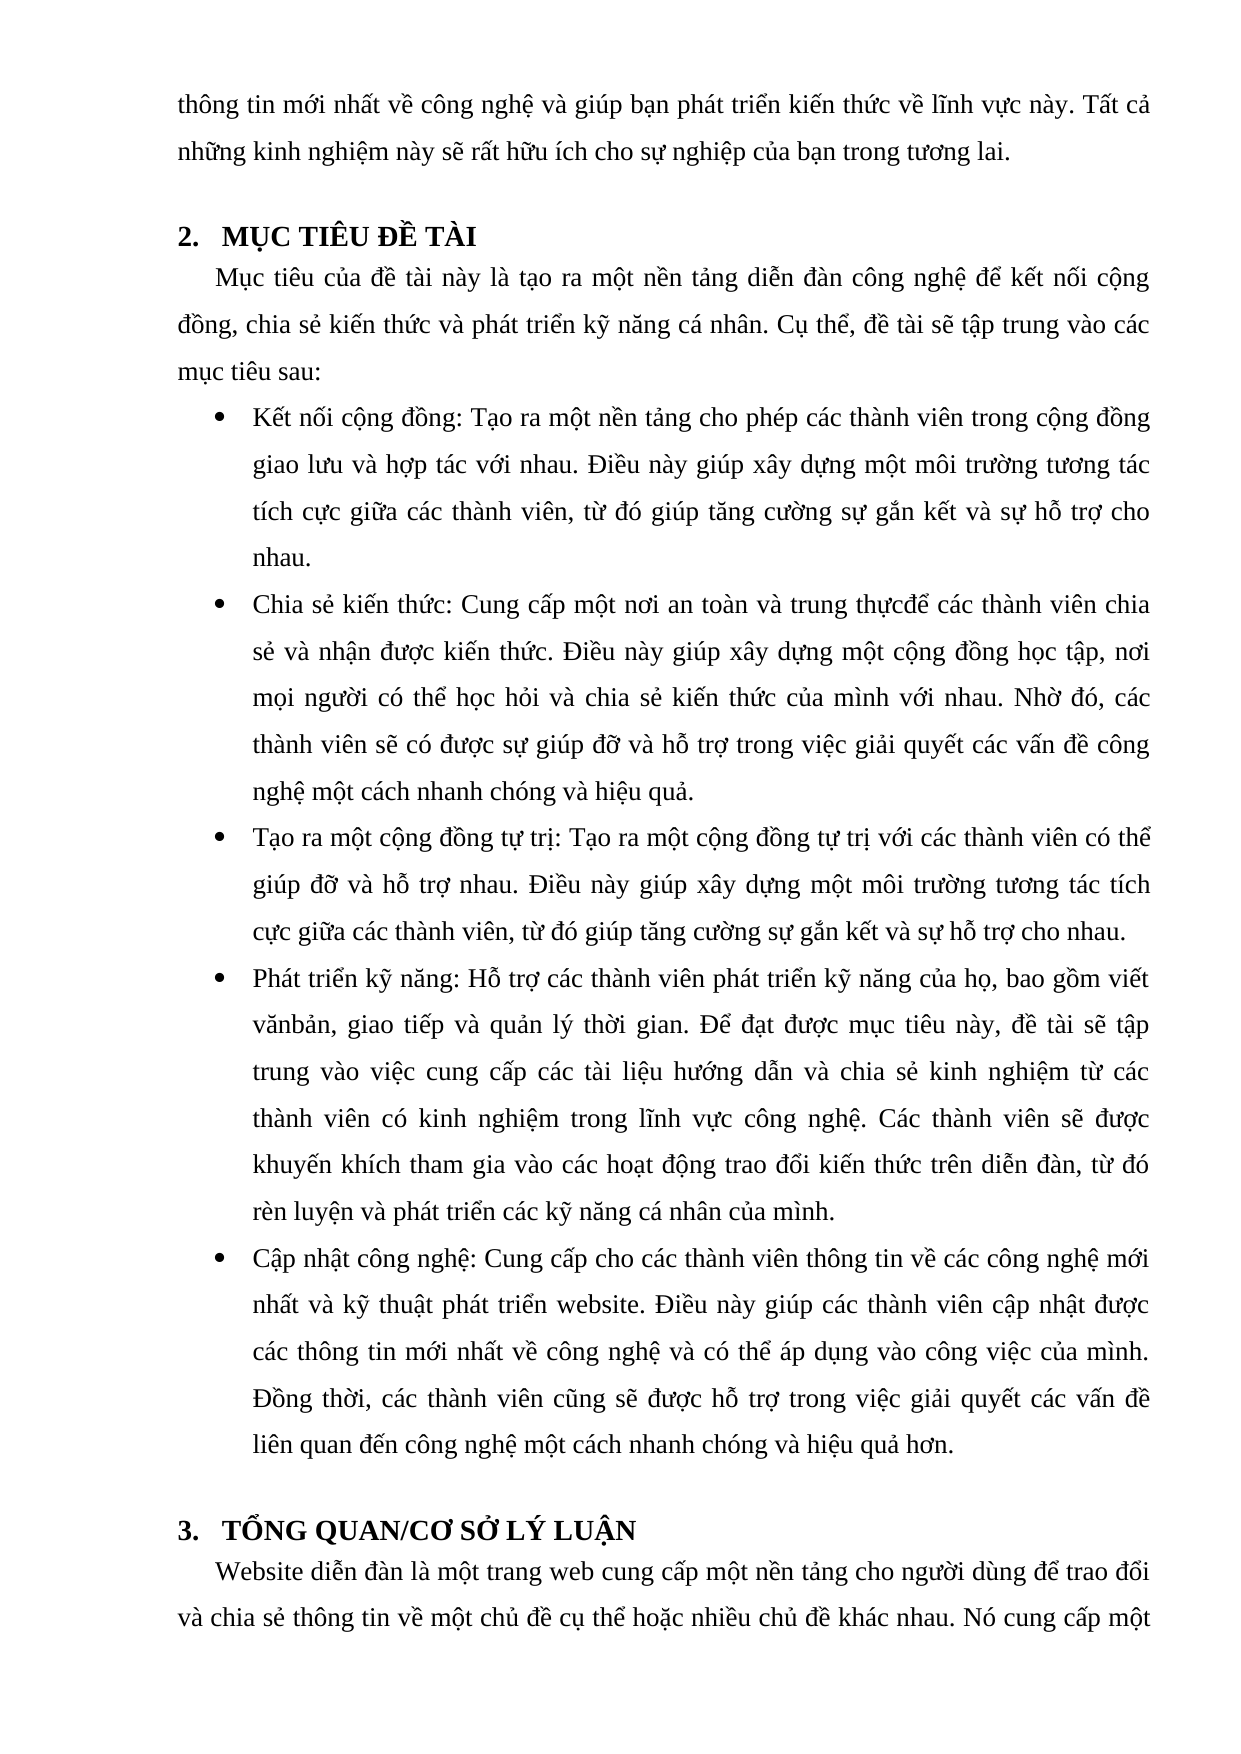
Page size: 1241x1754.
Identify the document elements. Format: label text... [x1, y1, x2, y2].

list Tạo ra một cộng đồng tự trị: Tạo ra một cộng đồng tự trị với các thành viên có thể giúp đỡ và hỗ trợ nhau. Điều này giúp xây dựng một môi trường tương tác tích cực giữa các thành viên, từ đó giúp tăng cường sự gắn kết và sự hỗ trợ cho nhau. [215, 822, 1152, 946]
list Phát triển kỹ năng: Hỗ trợ các thành viên phát triển kỹ năng của họ, bao gồm viết vănbản, giao tiếp và quản lý thời gian. Để đạt được mục tiêu này, đề tài sẽ tập trung vào việc cung cấp các tài liệu hướng dẫn và chia sẻ kinh nghiệm từ các thành viên có kinh nghiệm trong lĩnh vực công nghệ. Các thành viên sẽ được khuyến khích tham gia vào các hoạt động trao đổi kiến thức trên diễn đàn, từ đó rèn luyện và phát triển các kỹ năng cá nhân của mình. [215, 962, 1152, 1226]
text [177, 1554, 1152, 1632]
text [177, 89, 1152, 166]
list Cập nhật công nghệ: Cung cấp cho các thành viên thông tin về các công nghệ mới nhất và kỹ thuật phát triển website. Điều này giúp các thành viên cập nhật được các thông tin mới nhất về công nghệ và có thể áp dụng vào công việc của mình. Đồng thời, các thành viên cũng sẽ được hỗ trợ trong việc giải quyết các vấn đề liên quan đến công nghệ một cách nhanh chóng và hiệu quả hơn. [215, 1242, 1152, 1460]
list Chia sẻ kiến thức: Cung cấp một nơi an toàn và trung thựcđể các thành viên chia sẻ và nhận được kiến thức. Điều này giúp xây dựng một cộng đồng học tập, nơi mọi người có thể học hỏi và chia sẻ kiến thức của mình với nhau. Nhờ đó, các thành viên sẽ có được sự giúp đỡ và hỗ trợ trong việc giải quyết các vấn đề công nghệ một cách nhanh chóng và hiệu quả. [215, 588, 1152, 806]
text Mục tiêu của đề tài này là tạo ra một nền tảng diễn đàn công nghệ để kết nối cộng đồng, chia sẻ kiến thức và phát triển kỹ năng cá nhân. Cụ thể, đề tài sẽ tập trung vào các mục tiêu sau: [177, 261, 1152, 386]
subtitle TỔNG QUAN/CƠ SỞ LÝ LUẬN [177, 1513, 1152, 1546]
list Kết nối cộng đồng: Tạo ra một nền tảng cho phép các thành viên trong cộng đồng giao lưu và hợp tác với nhau. Điều này giúp xây dựng một môi trường tương tác tích cực giữa các thành viên, từ đó giúp tăng cường sự gắn kết và sự hỗ trợ cho nhau. [215, 401, 1152, 573]
subtitle MỤC TIÊU ĐỀ TÀI [177, 219, 1152, 253]
